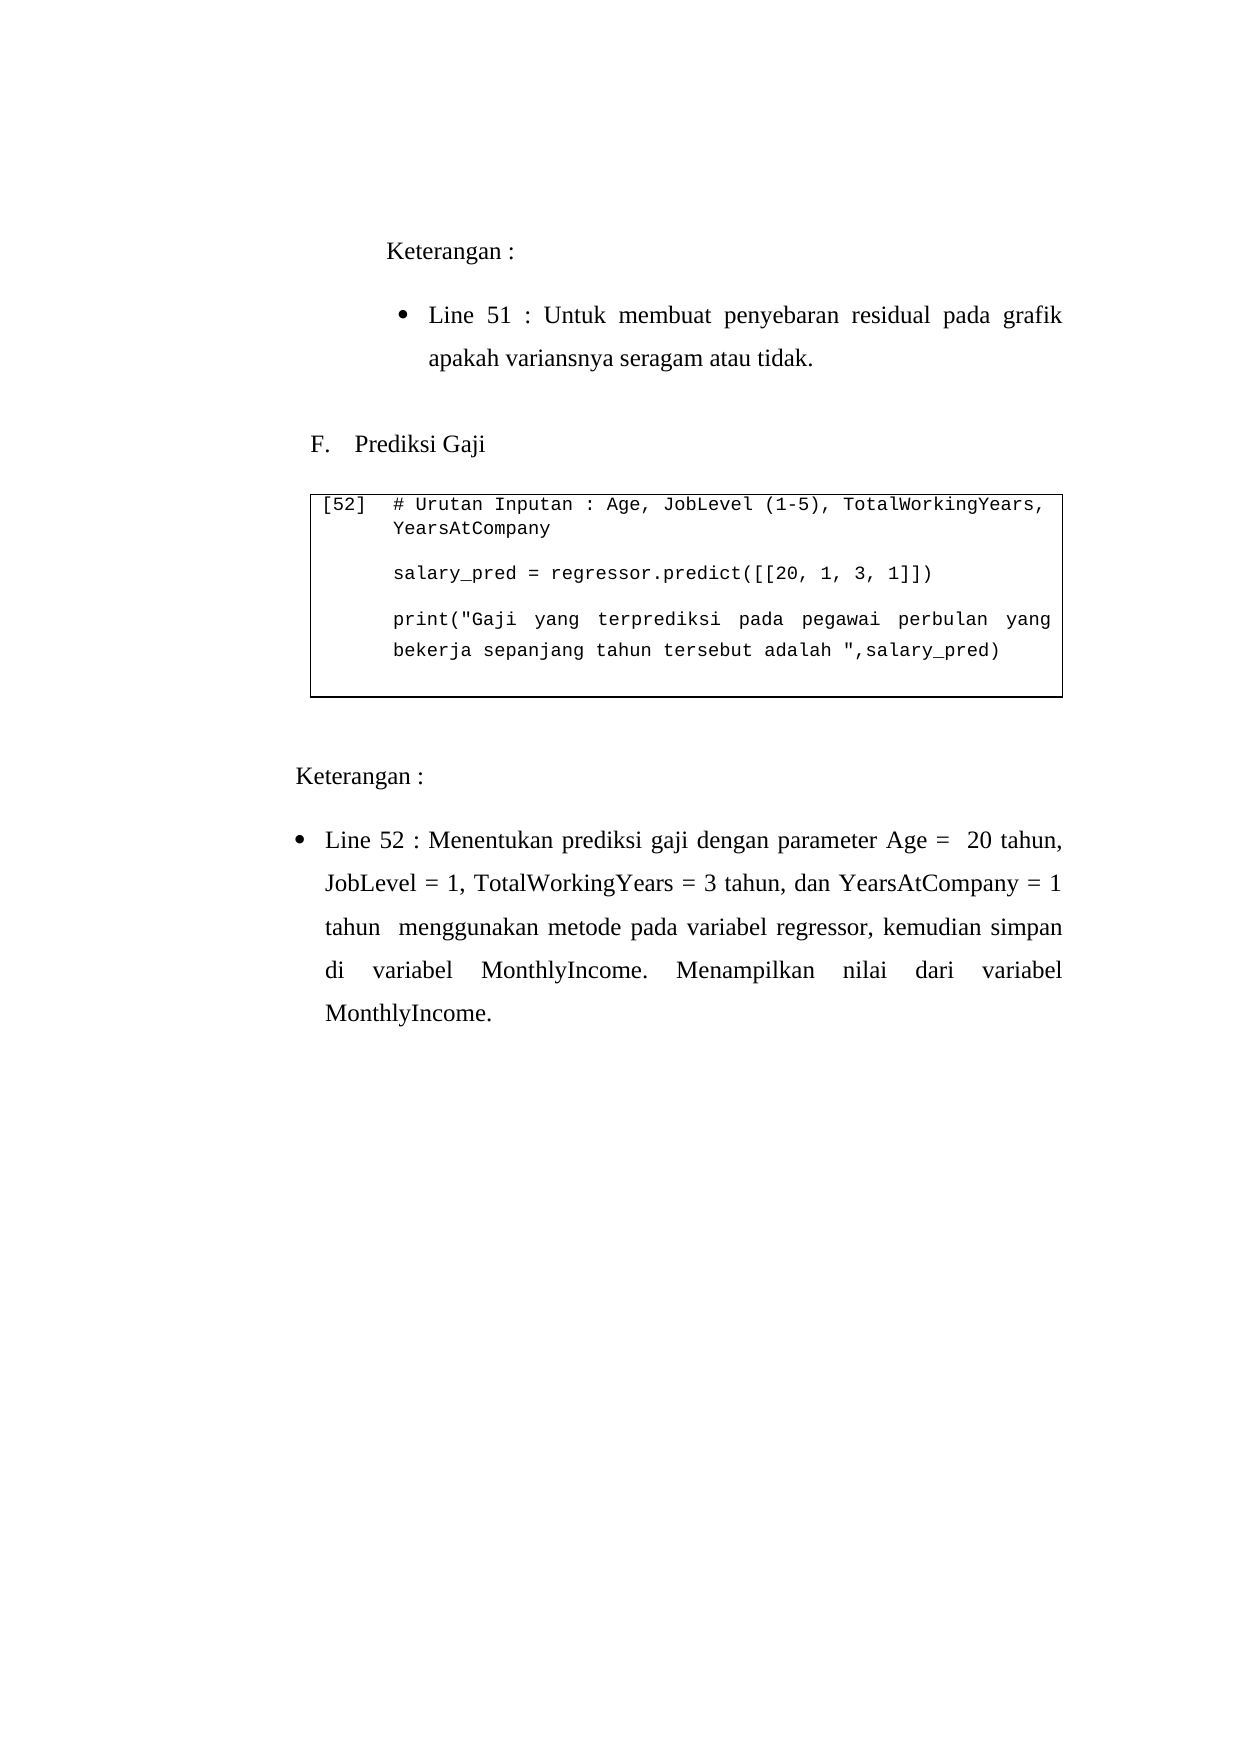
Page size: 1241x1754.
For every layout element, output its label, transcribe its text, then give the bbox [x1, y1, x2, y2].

table_header # Urutan Inputan : Age, JobLevel (1-5), TotalWorkingYears, YearsAtCompany salary_pred = regressor.predict([[20, 1, 3, 1]]) print("Gaji yang terprediksi pada pegawai perbulan yang bekerja sepanjang tahun tersebut adalah ",salary_pred) [382, 495, 1062, 696]
table_header [52] [311, 495, 382, 696]
text Keterangan : [369, 236, 1063, 265]
list Prediksi Gaji [310, 429, 1063, 458]
list Line 52 : Menentukan prediksi gaji dengan parameter Age = 20 tahun, JobLevel = 1, TotalWorkingYears = 3 tahun, dan YearsAtCompany = 1 tahun menggunakan metode pada variabel regressor, kemudian simpan di variabel MonthlyIncome. Menampilkan nilai dari variabel MonthlyIncome. [295, 825, 1063, 1027]
list Line 51 : Untuk membuat penyebaran residual pada grafik apakah variansnya seragam atau tidak. [399, 300, 1063, 372]
text Keterangan : [236, 761, 1063, 790]
